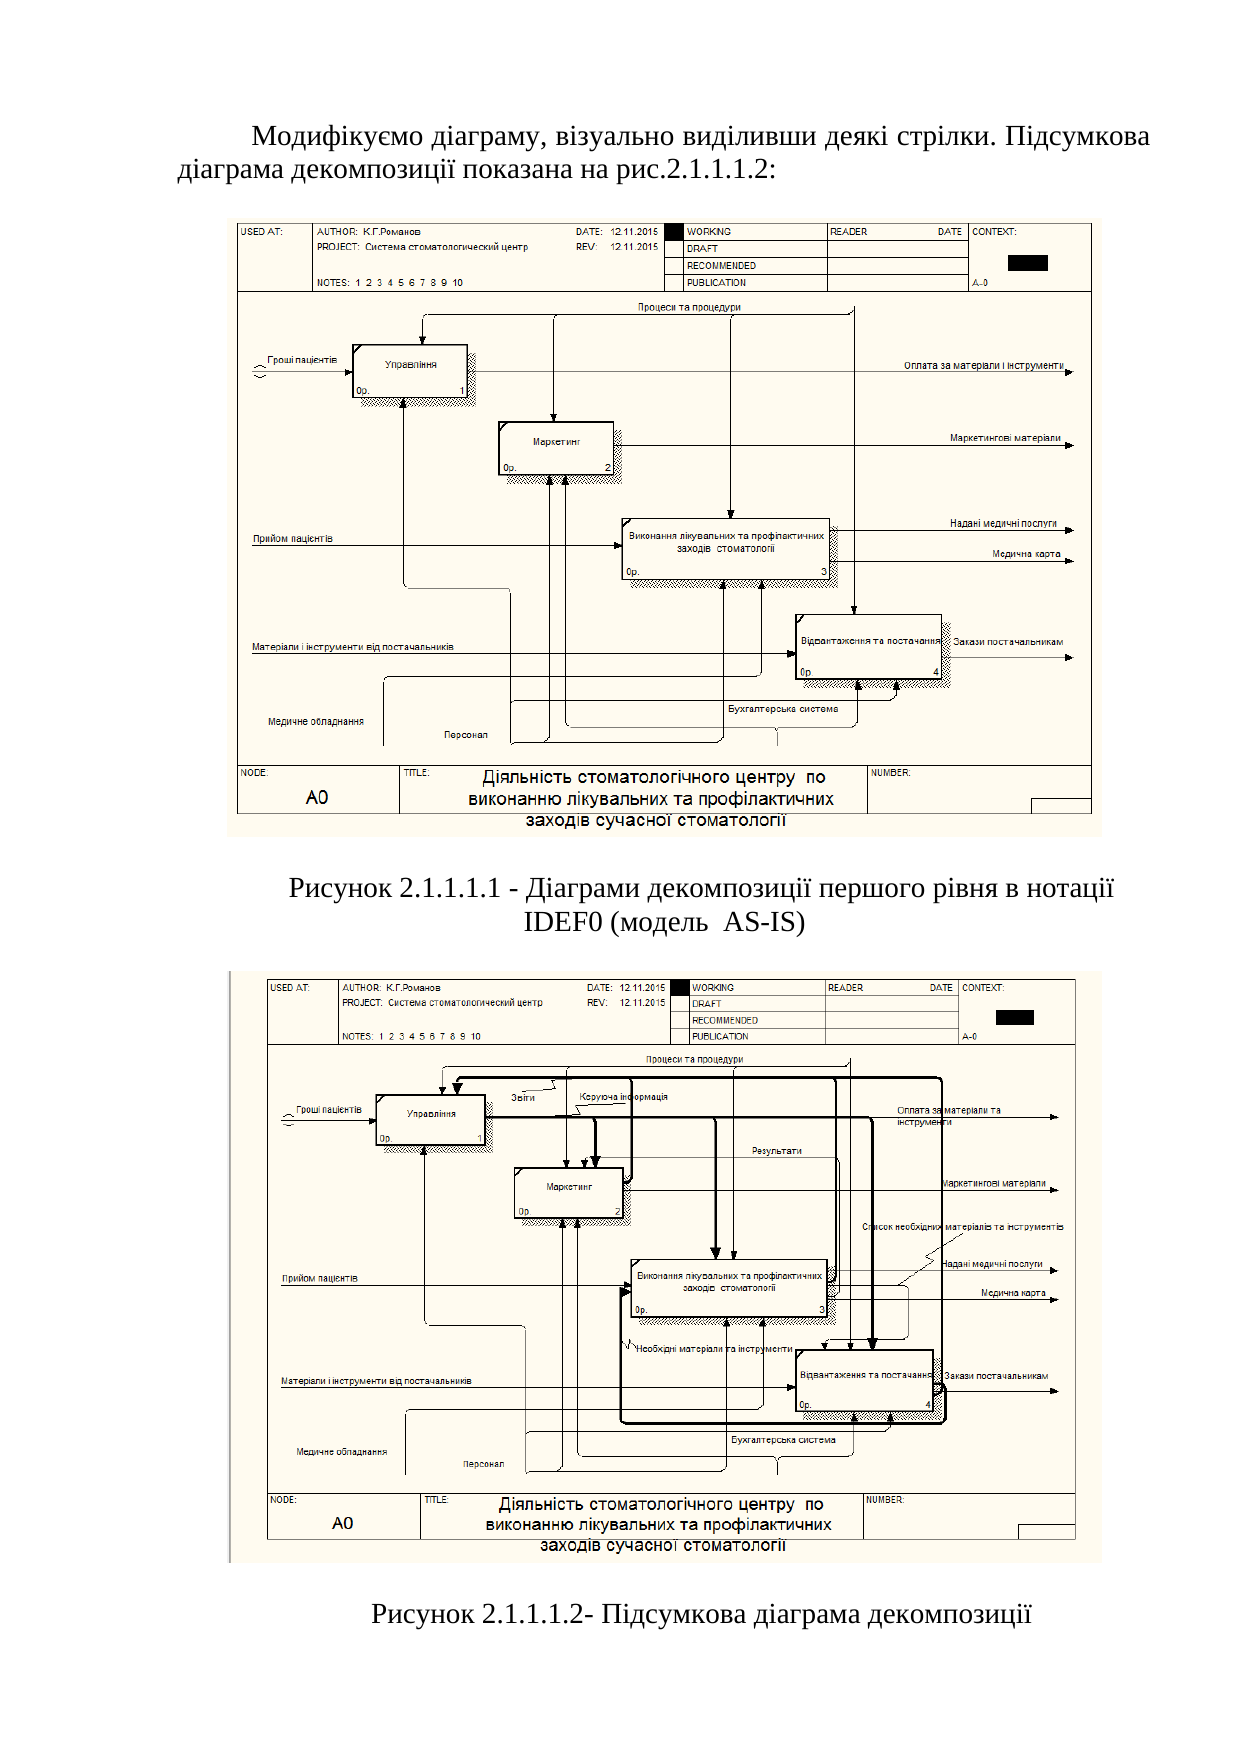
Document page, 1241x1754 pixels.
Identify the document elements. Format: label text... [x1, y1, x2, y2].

picture [227, 218, 1102, 837]
text Рисунок 2.1.1.1.1 - Діаграми декомпозиції першого рівня в нотації IDEF0 (модель AS-IS) [177, 870, 1152, 937]
text Рисунок 2.1.1.1.2- Підсумкова діаграма декомпозиції [177, 1596, 1152, 1629]
picture [227, 971, 1102, 1563]
text Модифікуємо діаграму, візуально виділивши деякі стрілки. Підсумкова діаграма декомпозиції показана на рис.2.1.1.1.2: [177, 118, 1152, 185]
